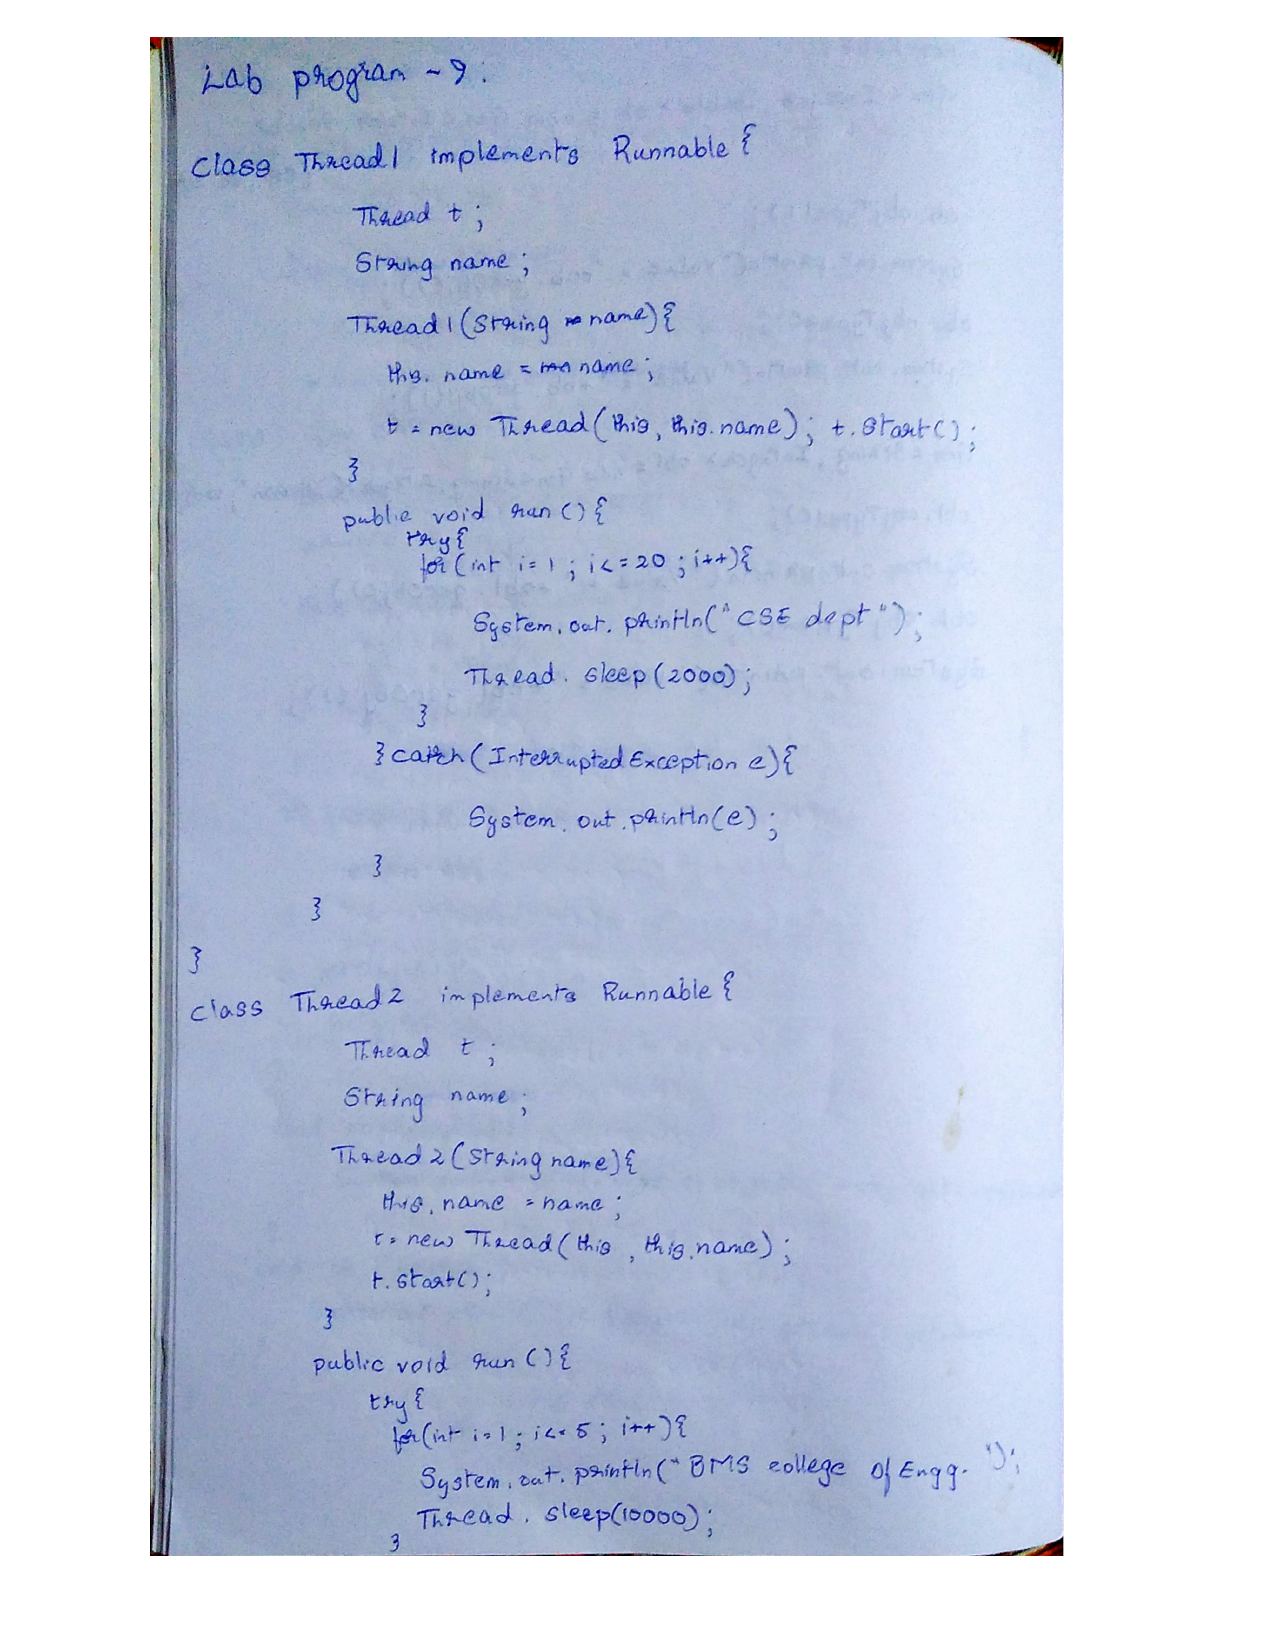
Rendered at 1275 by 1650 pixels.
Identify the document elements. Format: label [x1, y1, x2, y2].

picture [150, 37, 1064, 1556]
